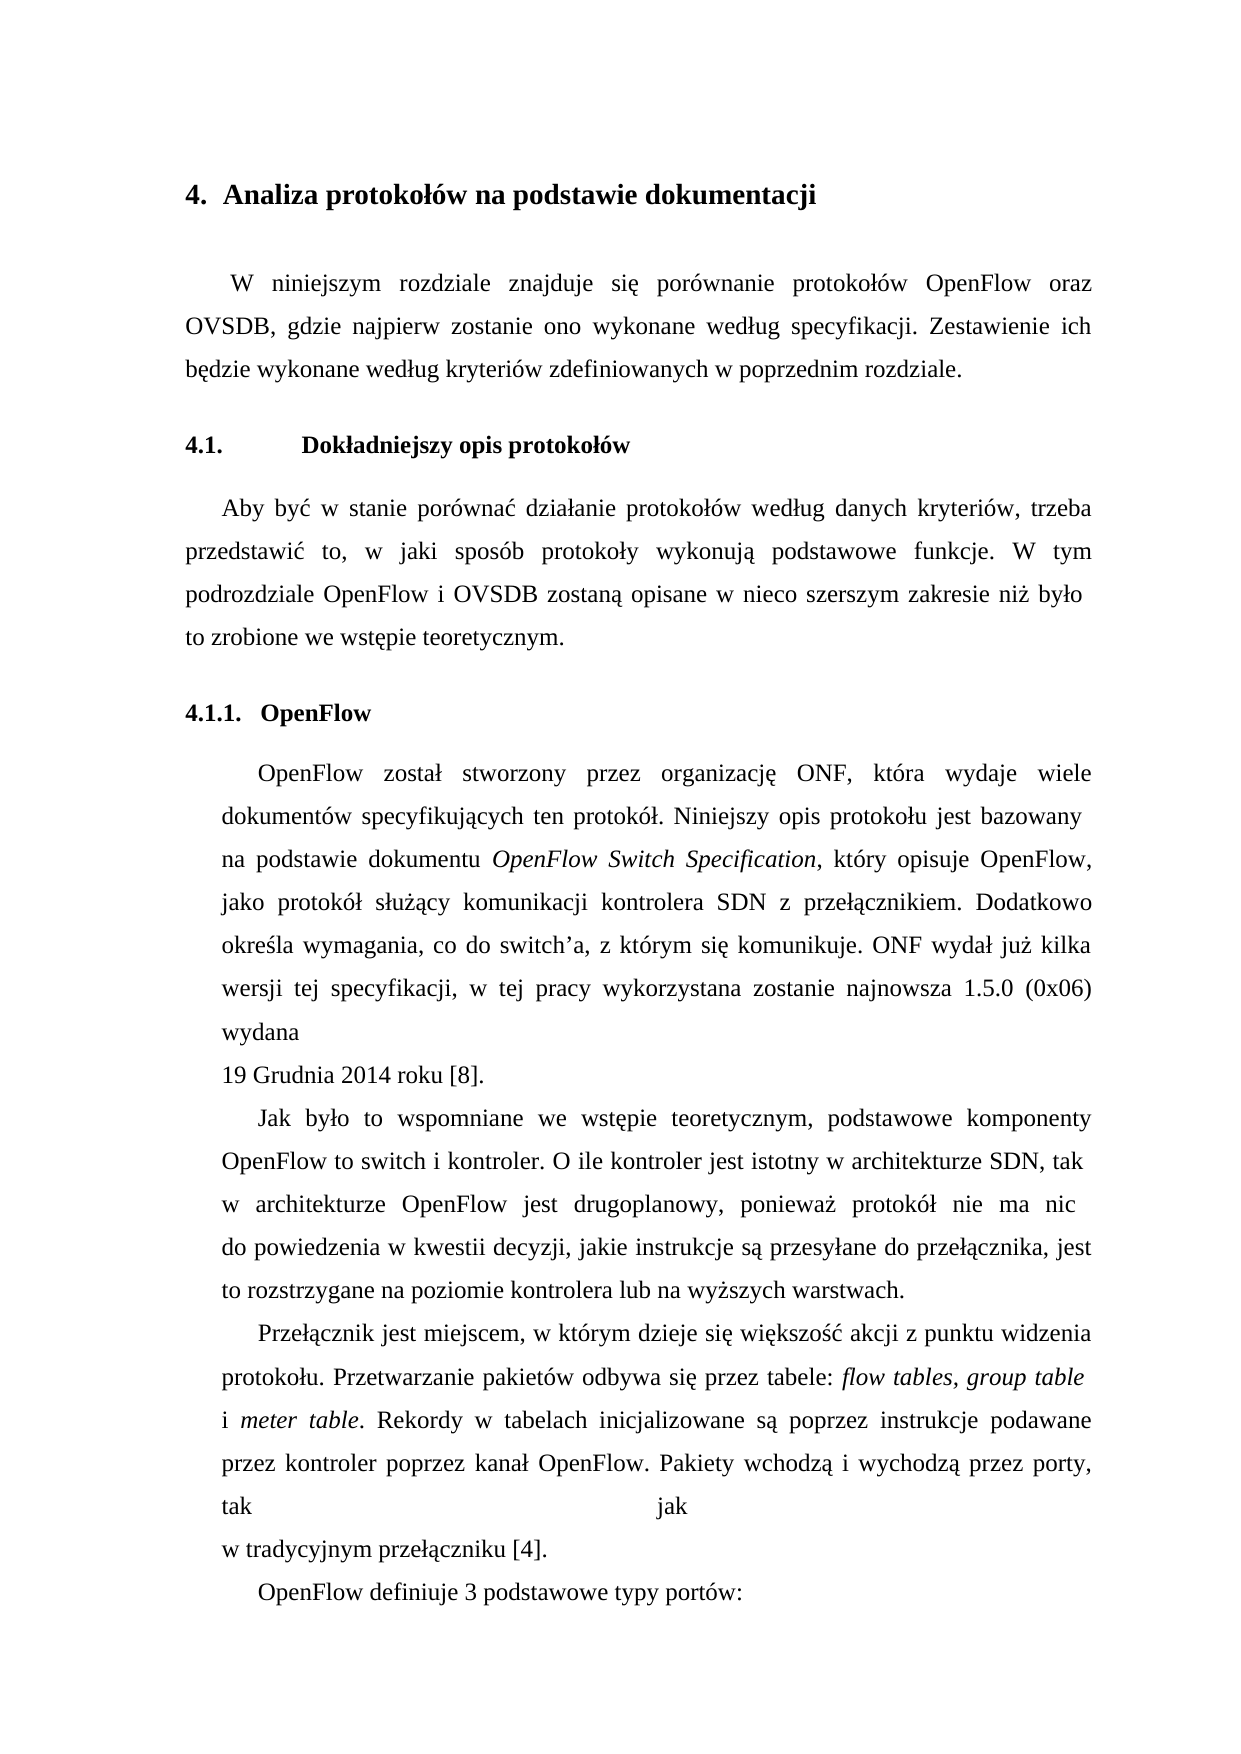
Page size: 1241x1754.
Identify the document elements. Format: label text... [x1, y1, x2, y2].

text Jak było to wspomniane we wstępie teoretycznym, podstawowe komponenty OpenFlow to switch i kontroler. O ile kontroler jest istotny w architekturze SDN, tak w architekturze OpenFlow jest drugoplanowy, ponieważ protokół nie ma nic do powiedzenia w kwestii decyzji, jakie instrukcje są przesyłane do przełącznika, jest to rozstrzygane na poziomie kontrolera lub na wyższych warstwach. [221, 1103, 1093, 1304]
subtitle Analiza protokołów na podstawie dokumentacji [185, 177, 1093, 210]
text OpenFlow został stworzony przez organizację ONF, która wydaje wiele dokumentów specyfikujących ten protokół. Niniejszy opis protokołu jest bazowany na podstawie dokumentu OpenFlow Switch Specification, który opisuje OpenFlow, jako protokół służący komunikacji kontrolera SDN z przełącznikiem. Dodatkowo określa wymagania, co do switch’a, z którym się komunikuje. ONF wydał już kilka wersji tej specyfikacji, w tej pracy wykorzystana zostanie najnowsza 1.5.0 (0x06) wydana 19 Grudnia 2014 roku [8]. [221, 758, 1093, 1088]
text Aby być w stanie porównać działanie protokołów według danych kryteriów, trzeba przedstawić to, w jaki sposób protokoły wykonują podstawowe funkcje. W tym podrozdziale OpenFlow i OVSDB zostaną opisane w nieco szerszym zakresie niż było to zrobione we wstępie teoretycznym. [185, 493, 1093, 651]
text Przełącznik jest miejscem, w którym dzieje się większość akcji z punktu widzenia protokołu. Przetwarzanie pakietów odbywa się przez tabele: flow tables, group table i meter table. Rekordy w tabelach inicjalizowane są poprzez instrukcje podawane przez kontroler poprzez kanał OpenFlow. Pakiety wchodzą i wychodzą przez porty, tak jak w tradycyjnym przełączniku [4]. [221, 1318, 1093, 1563]
subtitle OpenFlow [185, 698, 1093, 727]
text W niniejszym rozdziale znajduje się porównanie protokołów OpenFlow oraz OVSDB, gdzie najpierw zostanie ono wykonane według specyfikacji. Zestawienie ich będzie wykonane według kryteriów zdefiniowanych w poprzednim rozdziale. [185, 268, 1093, 383]
text OpenFlow definiuje 3 podstawowe typy portów: [221, 1577, 1093, 1606]
subtitle Dokładniejszy opis protokołów [185, 431, 1093, 490]
